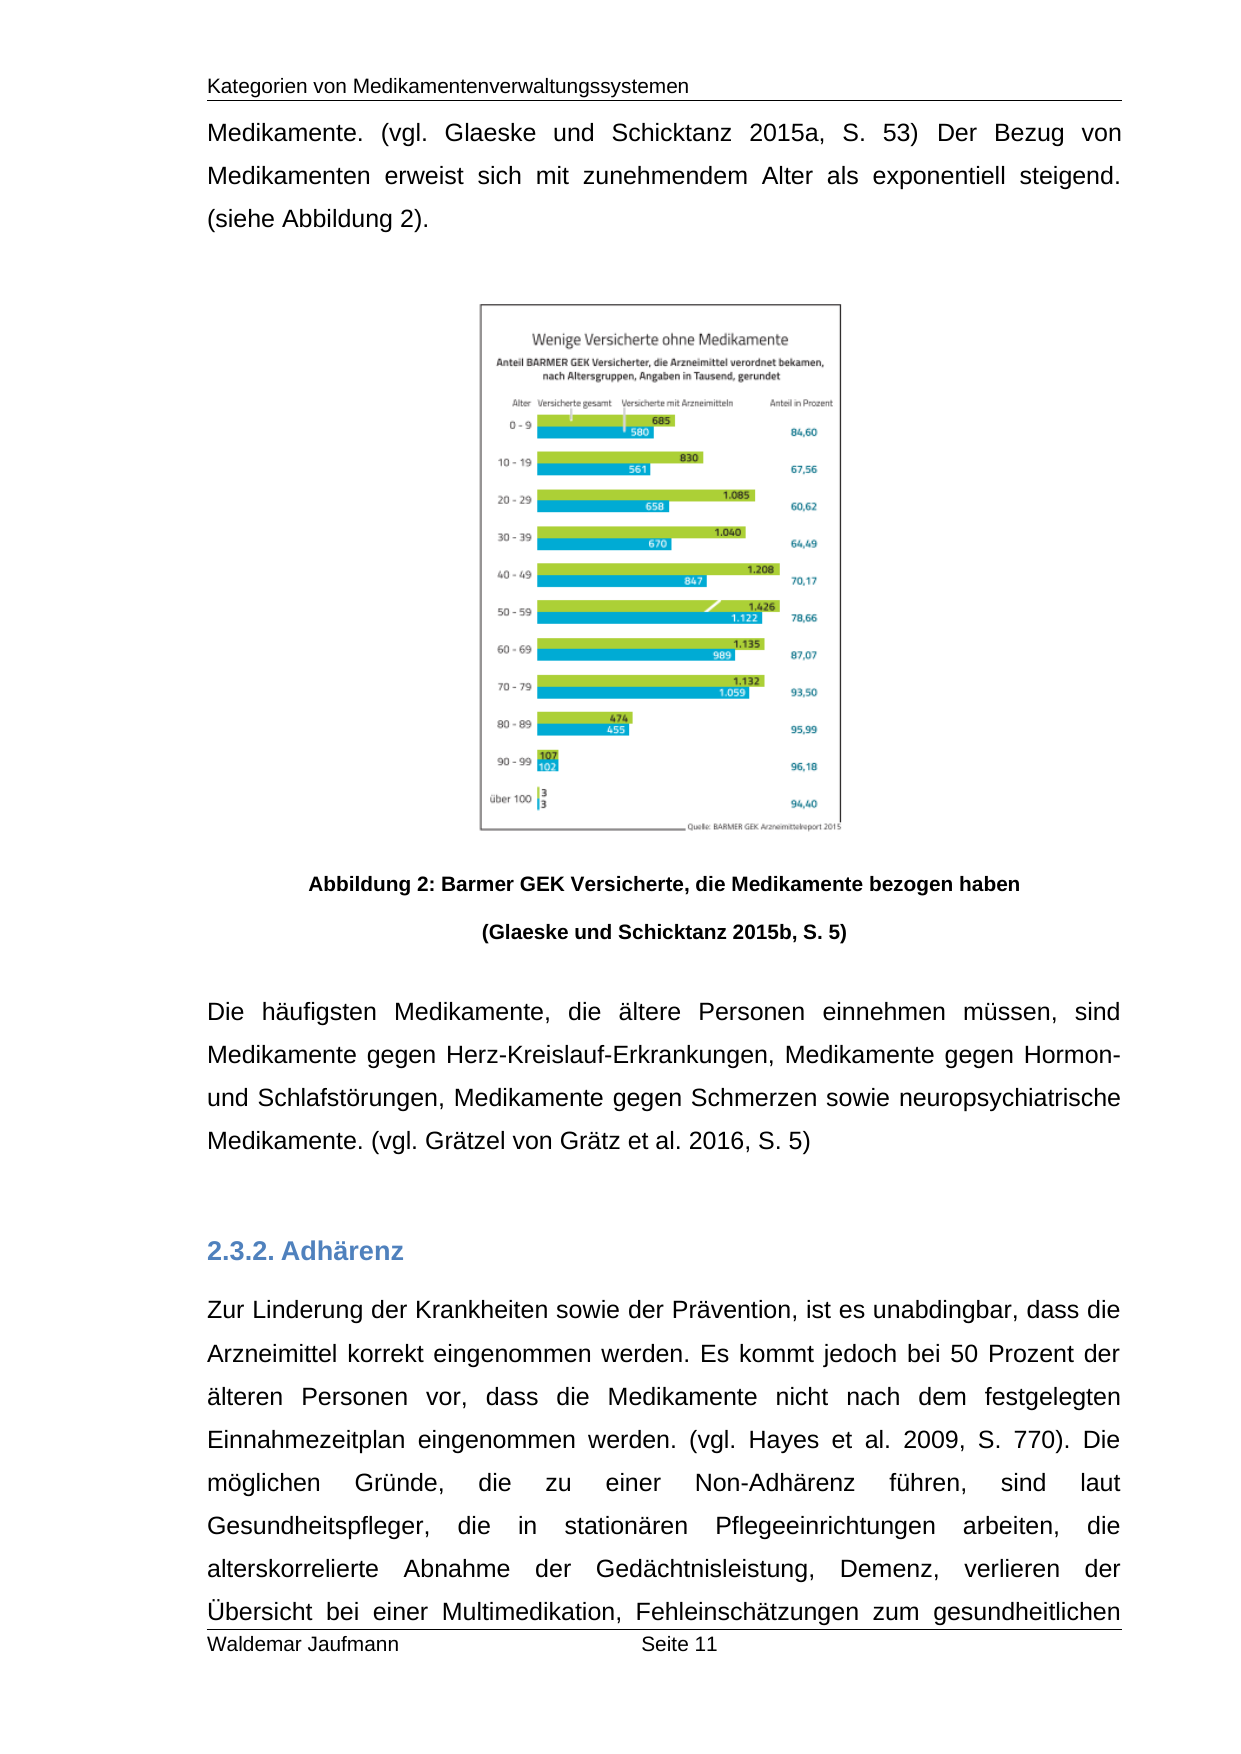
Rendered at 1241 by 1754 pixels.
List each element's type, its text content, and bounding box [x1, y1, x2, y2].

subtitle Adhärenz [207, 1233, 1122, 1267]
text (Glaeske und Schicktanz 2015b, S. 5) [207, 920, 1122, 944]
text Abbildung 2: Barmer GEK Versicherte, die Medikamente bezogen haben [207, 871, 1122, 895]
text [207, 1296, 1122, 1626]
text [207, 118, 1122, 233]
picture [449, 290, 880, 845]
text Die häufigsten Medikamente, die ältere Personen einnehmen müssen, sind Medikamente gegen Herz-Kreislauf-Erkrankungen, Medikamente gegen Hormon- und Schlafstörungen, Medikamente gegen Schmerzen sowie neuropsychiatrische Medikamente. (vgl. Grätzel von Grätz et al. 2016, S. 5) [207, 997, 1122, 1155]
